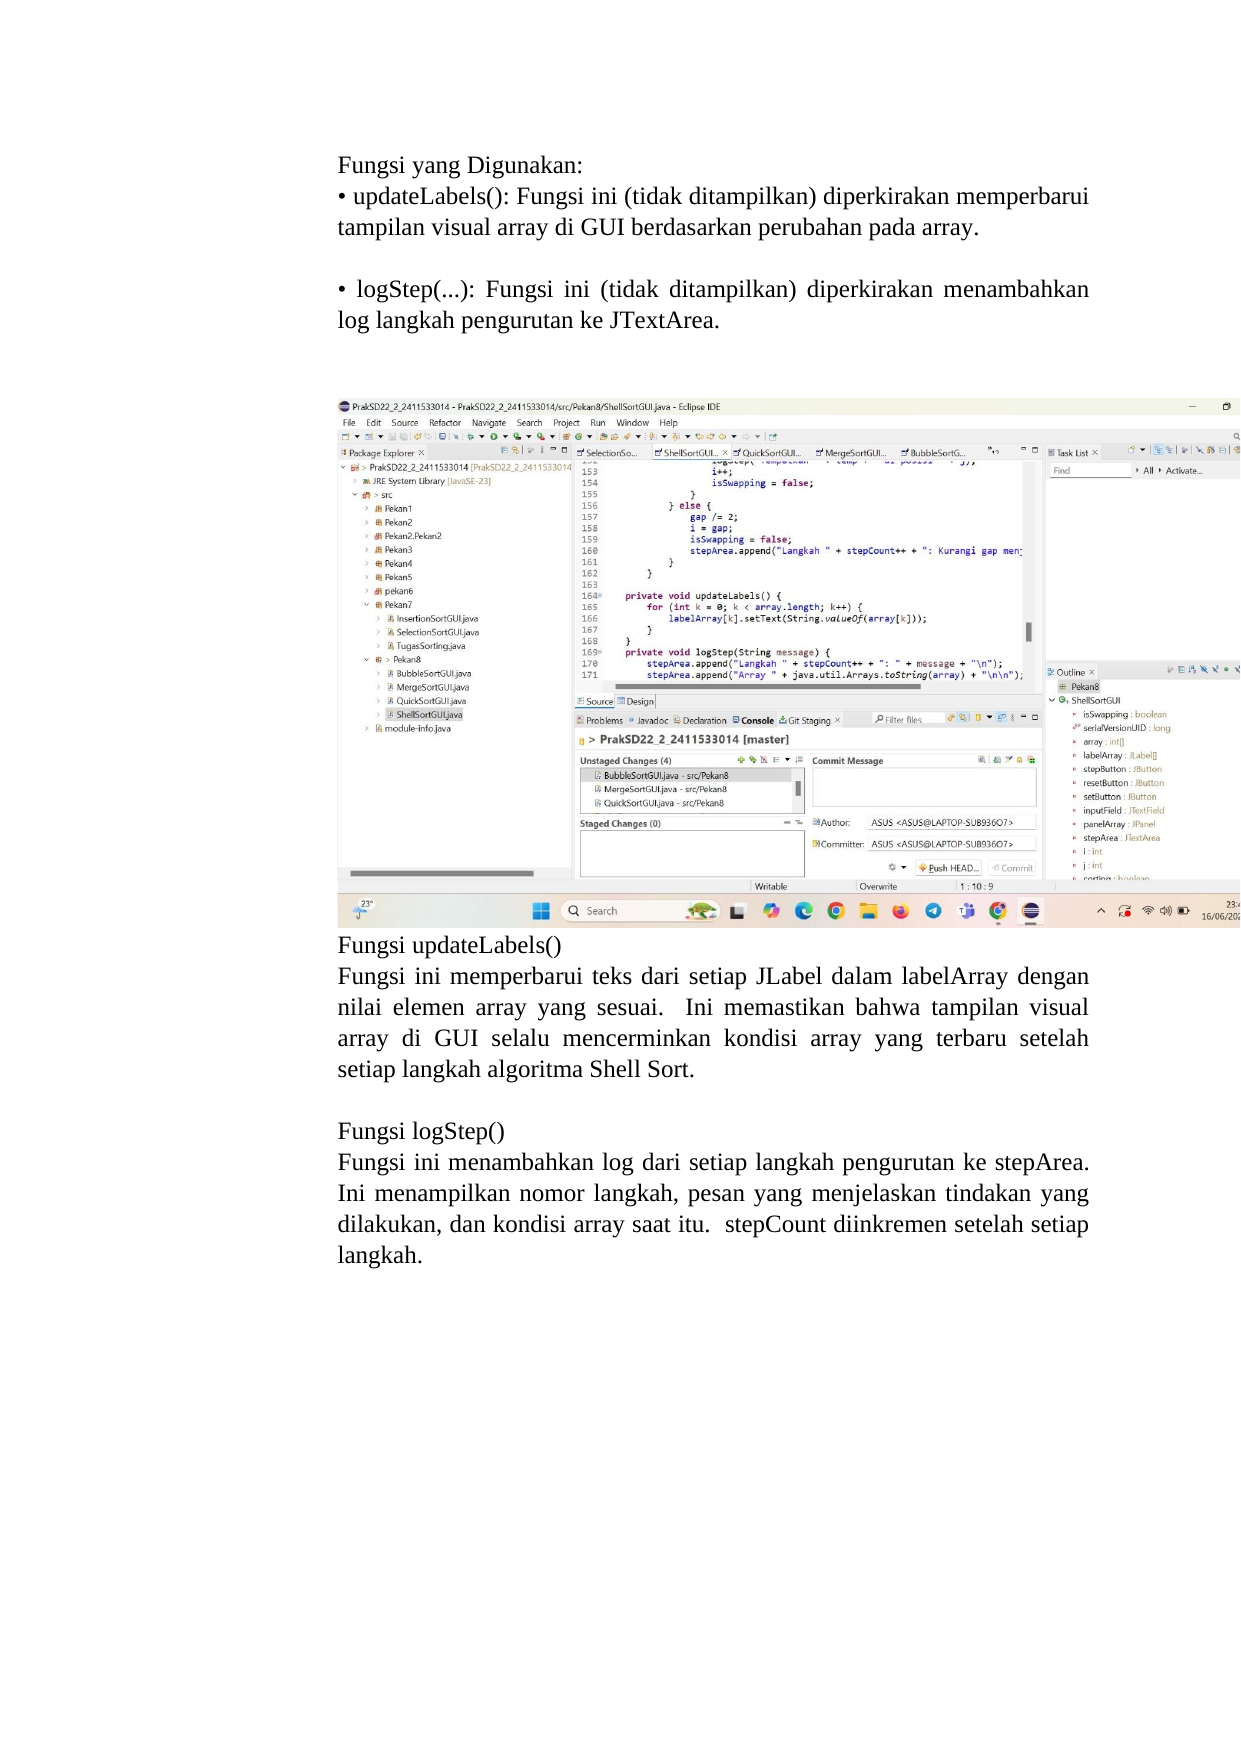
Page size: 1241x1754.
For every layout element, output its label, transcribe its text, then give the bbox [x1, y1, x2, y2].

text Fungsi logStep() [337, 1116, 1090, 1145]
text • logStep(...): Fungsi ini (tidak ditampilkan) diperkirakan menambahkan log langkah pengurutan ke JTextArea. [337, 274, 1090, 334]
text Fungsi ini memperbarui teks dari setiap JLabel dalam labelArray dengan nilai elemen array yang sesuai. Ini memastikan bahwa tampilan visual array di GUI selalu mencerminkan kondisi array yang terbaru setelah setiap langkah algoritma Shell Sort. [337, 961, 1090, 1083]
text • updateLabels(): Fungsi ini (tidak ditampilkan) diperkirakan memperbarui tampilan visual array di GUI berdasarkan perubahan pada array. [337, 181, 1090, 241]
text Fungsi ini menambahkan log dari setiap langkah pengurutan ke stepArea. Ini menampilkan nomor langkah, pesan yang menjelaskan tindakan yang dilakukan, dan kondisi array saat itu. stepCount diinkremen setelah setiap langkah. [337, 1147, 1090, 1269]
text Fungsi updateLabels() [337, 930, 1090, 958]
text Fungsi yang Digunakan: [337, 150, 1090, 179]
picture [337, 398, 1241, 928]
